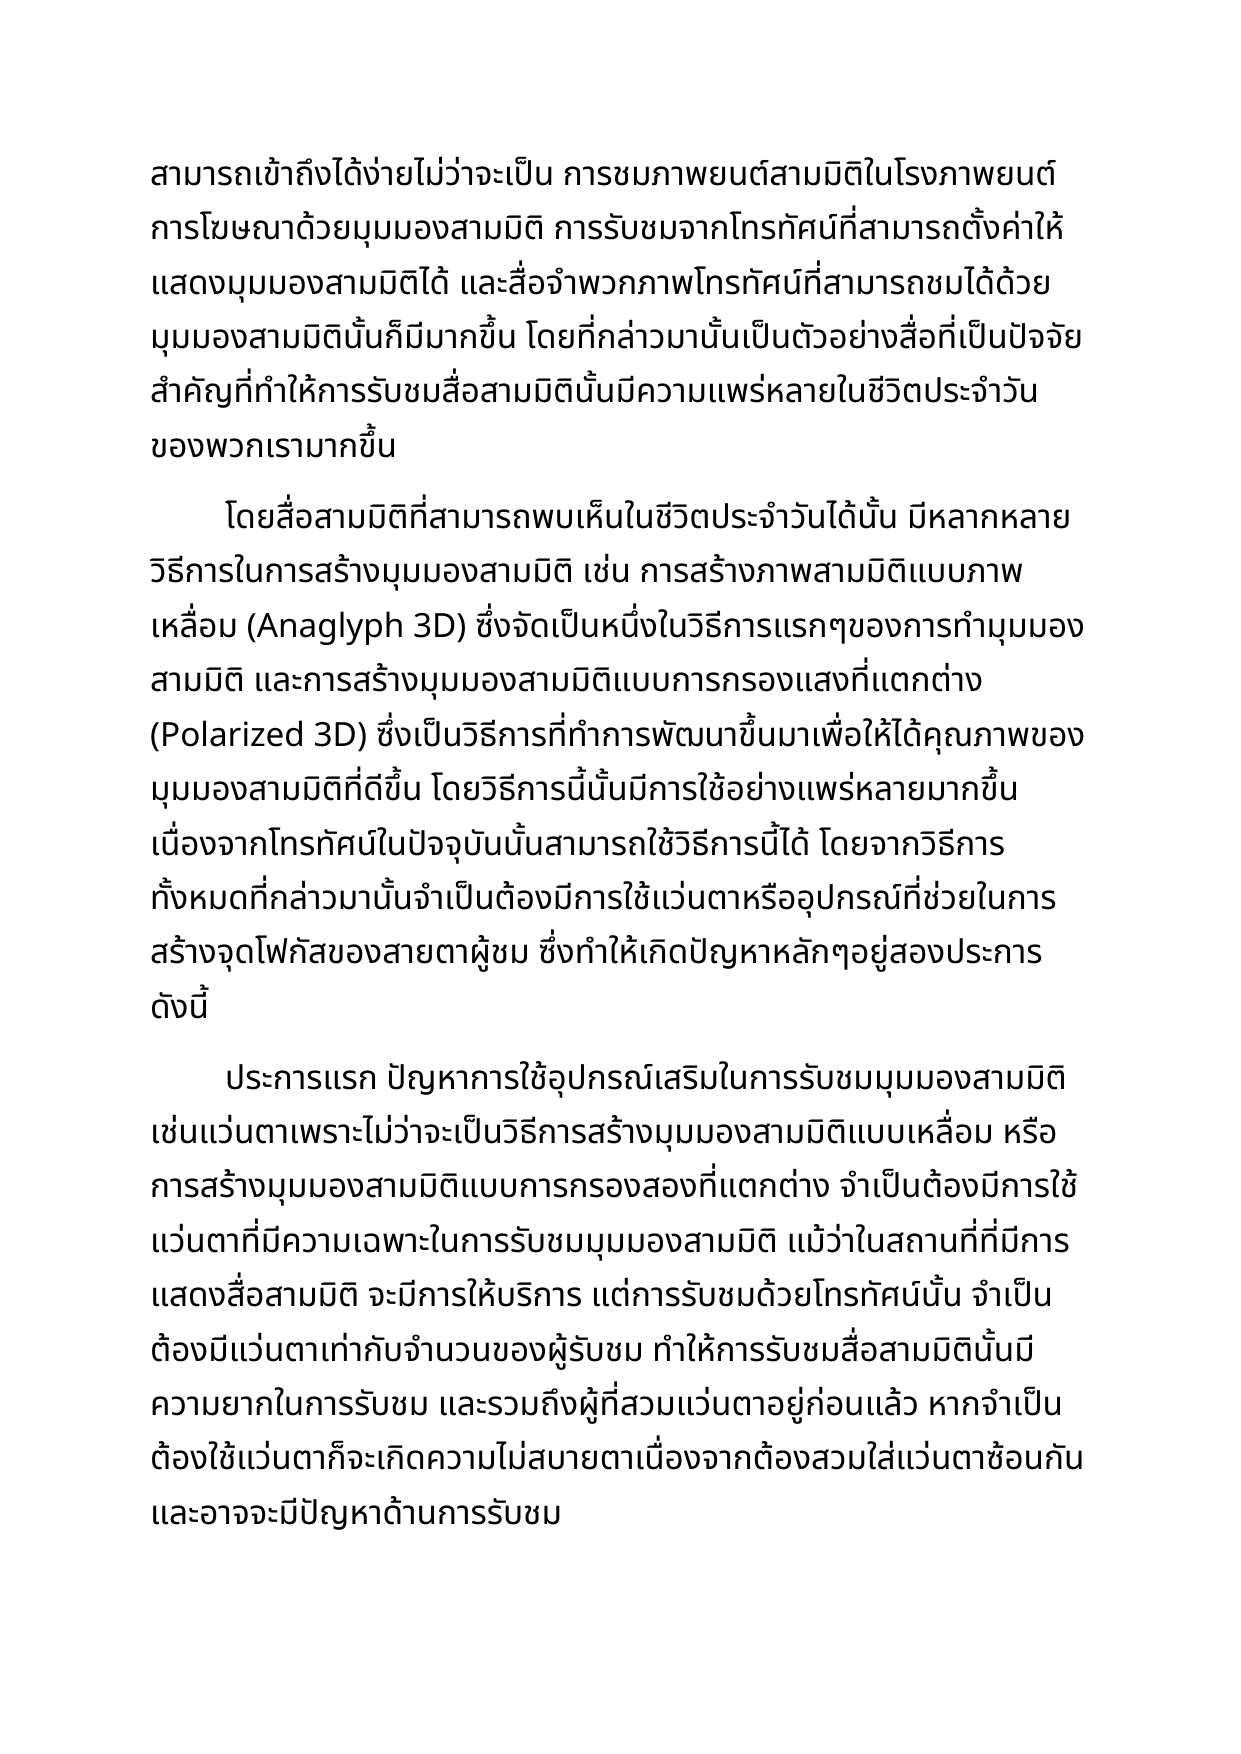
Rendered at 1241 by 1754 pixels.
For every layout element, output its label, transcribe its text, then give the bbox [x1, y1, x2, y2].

text ประการแรก ปัญหาการใช้อุปกรณ์เสริมในการรับชมมุมมองสามมิติ เช่นแว่นตาเพราะไม่ว่าจะเป็นวิธีการสร้างมุมมองสามมิติแบบเหลื่อม หรือการสร้างมุมมองสามมิติแบบการกรองสองที่แตกต่าง จำเป็นต้องมีการใช้แว่นตาที่มีความเฉพาะในการรับชมมุมมองสามมิติ แม้ว่าในสถานที่ที่มีการแสดงสื่อสามมิติ จะมีการให้บริการ แต่การรับชมด้วยโทรทัศน์นั้น จำเป็นต้องมีแว่นตาเท่ากับจำนวนของผู้รับชม ทำให้การรับชมสื่อสามมิตินั้นมีความยากในการรับชม และรวมถึงผู้ที่สวมแว่นตาอยู่ก่อนแล้ว หากจำเป็นต้องใช้แว่นตาก็จะเกิดความไม่สบายตาเนื่องจากต้องสวมใส่แว่นตาซ้อนกัน และอาจจะมีปัญหาด้านการรับชม [150, 1054, 1090, 1539]
text โดยสื่อสามมิติที่สามารถพบเห็นในชีวิตประจำวันได้นั้น มีหลากหลายวิธีการในการสร้างมุมมองสามมิติ เช่น การสร้างภาพสามมิติแบบภาพเหลื่อม (Anaglyph 3D) ซึ่งจัดเป็นหนึ่งในวิธีการแรกๆของการทำมุมมองสามมิติ และการสร้างมุมมองสามมิติแบบการกรองแสงที่แตกต่าง (Polarized 3D) ซึ่งเป็นวิธีการที่ทำการพัฒนาขึ้นมาเพื่อให้ได้คุณภาพของมุมมองสามมิติที่ดีขึ้น โดยวิธีการนี้นั้นมีการใช้อย่างแพร่หลายมากขึ้น เนื่องจากโทรทัศน์ในปัจจุบันนั้นสามารถใช้วิธีการนี้ได้ โดยจากวิธีการทั้งหมดที่กล่าวมานั้นจำเป็นต้องมีการใช้แว่นตาหรืออุปกรณ์ที่ช่วยในการสร้างจุดโฟกัสของสายตาผู้ชม ซึ่งทำให้เกิดปัญหาหลักๆอยู่สองประการดังนี้ [150, 493, 1090, 1033]
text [150, 150, 1090, 472]
